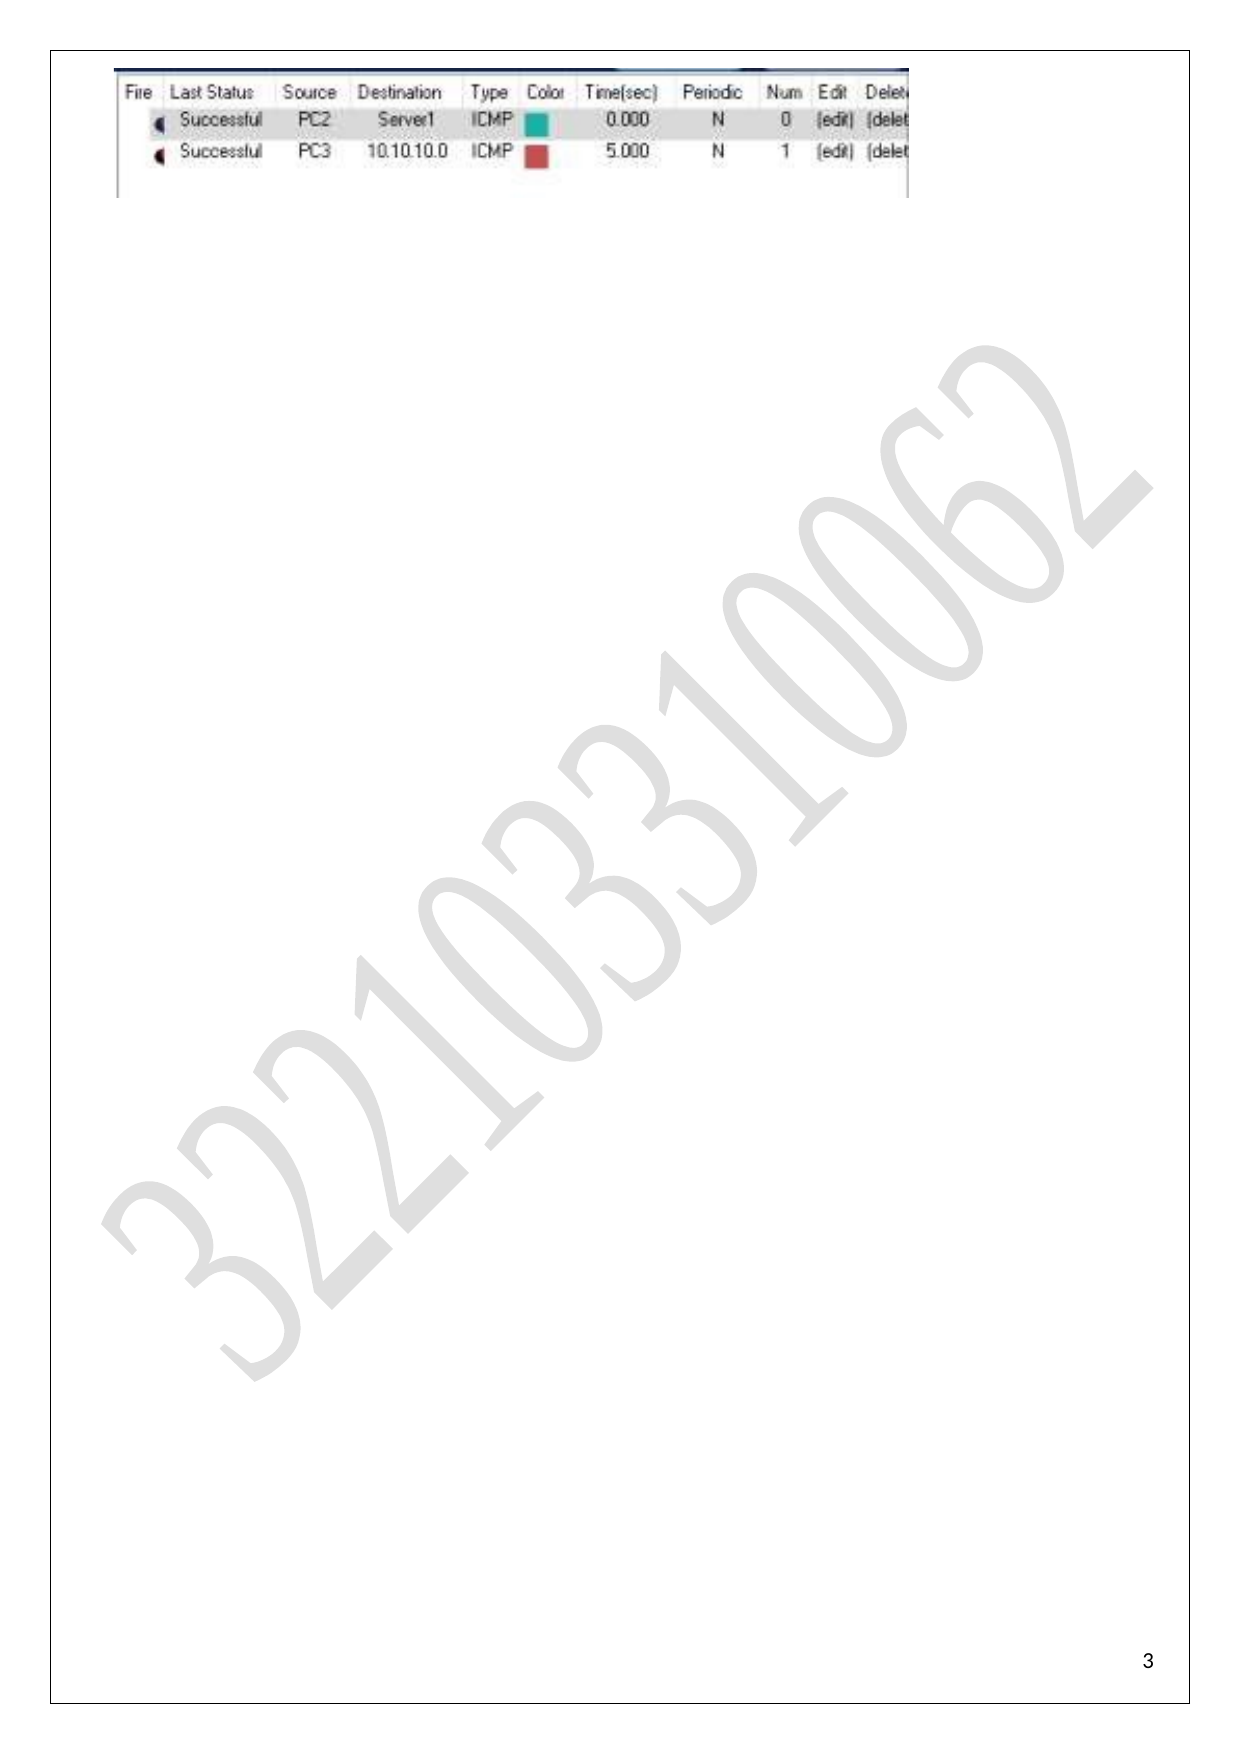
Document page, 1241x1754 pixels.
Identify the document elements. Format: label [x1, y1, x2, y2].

picture [113, 68, 909, 198]
